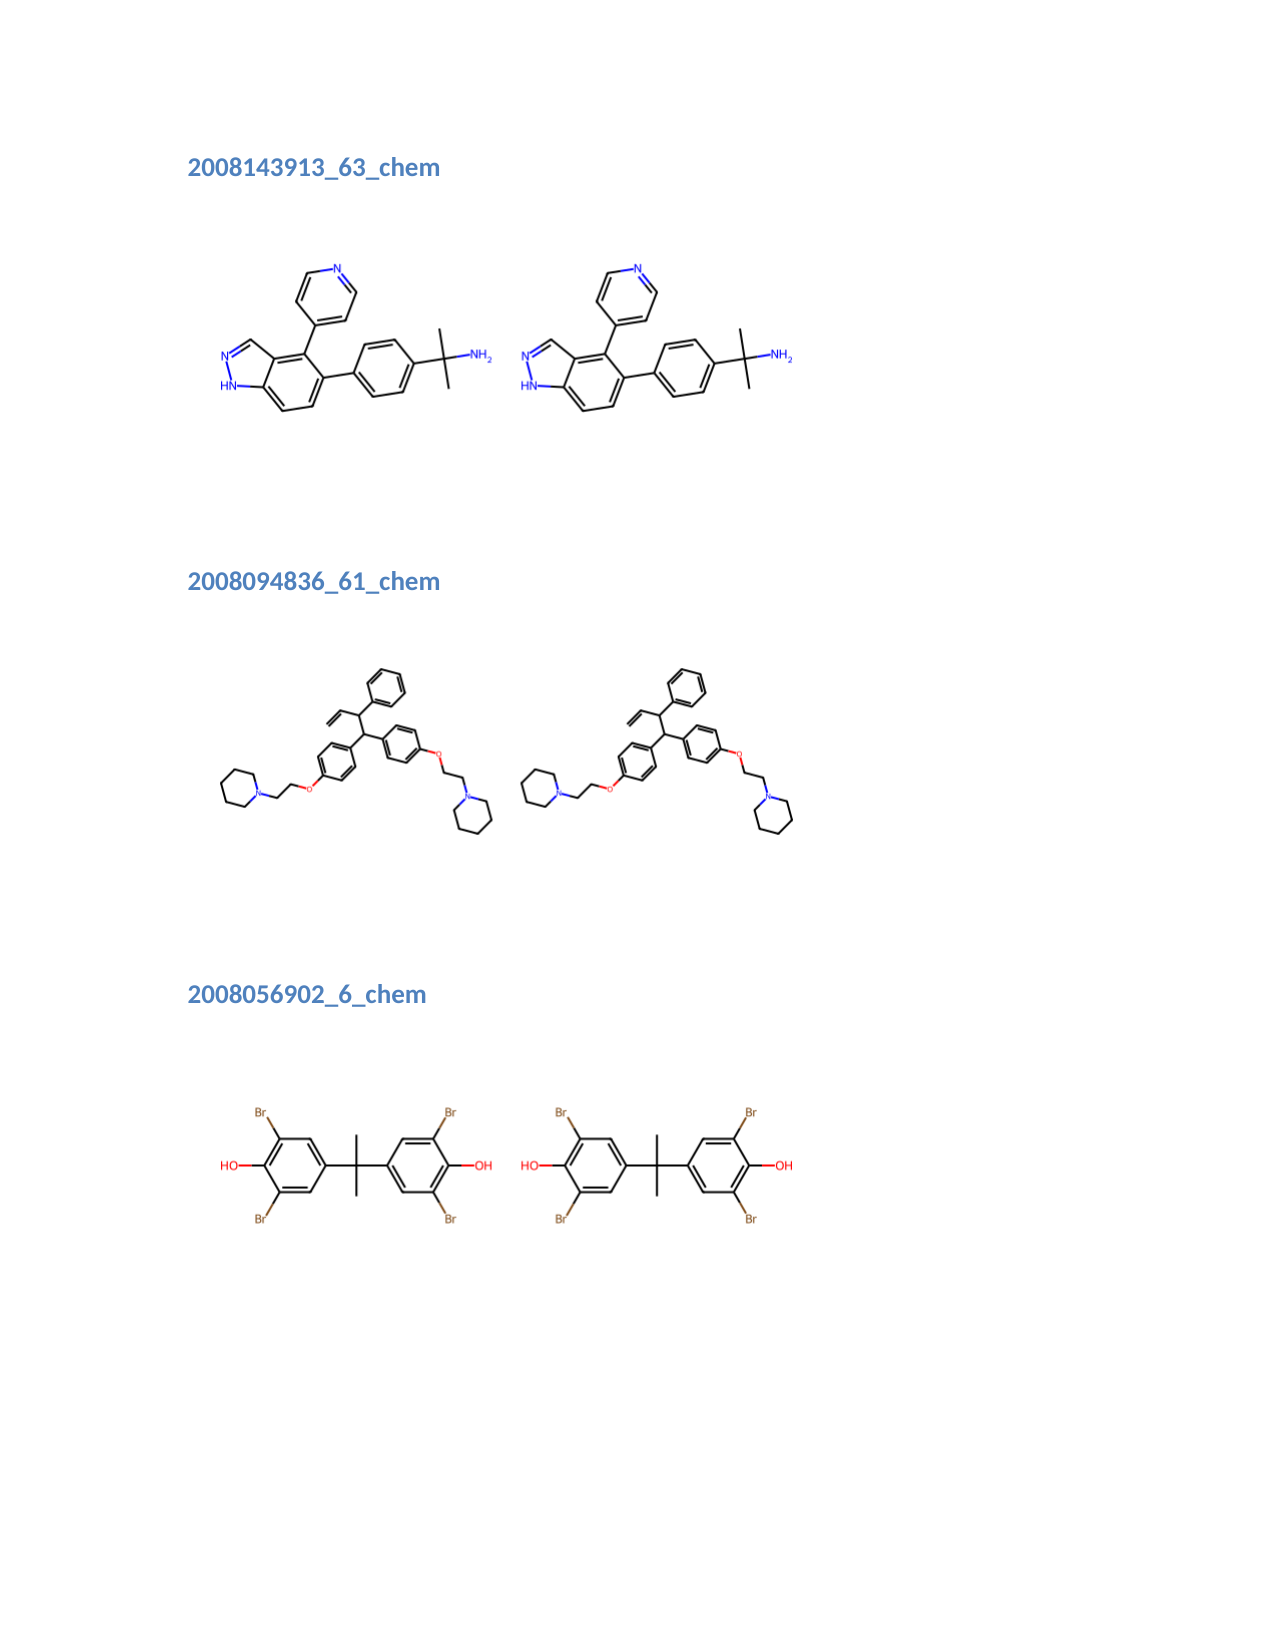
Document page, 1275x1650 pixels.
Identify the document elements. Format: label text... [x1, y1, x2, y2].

picture [206, 1015, 807, 1316]
subtitle 2008056902_6_chem [187, 977, 1087, 1010]
subtitle 2008094836_61_chem [187, 564, 1087, 597]
picture [206, 601, 807, 902]
subtitle 2008143913_63_chem [187, 150, 1087, 183]
picture [206, 187, 807, 488]
